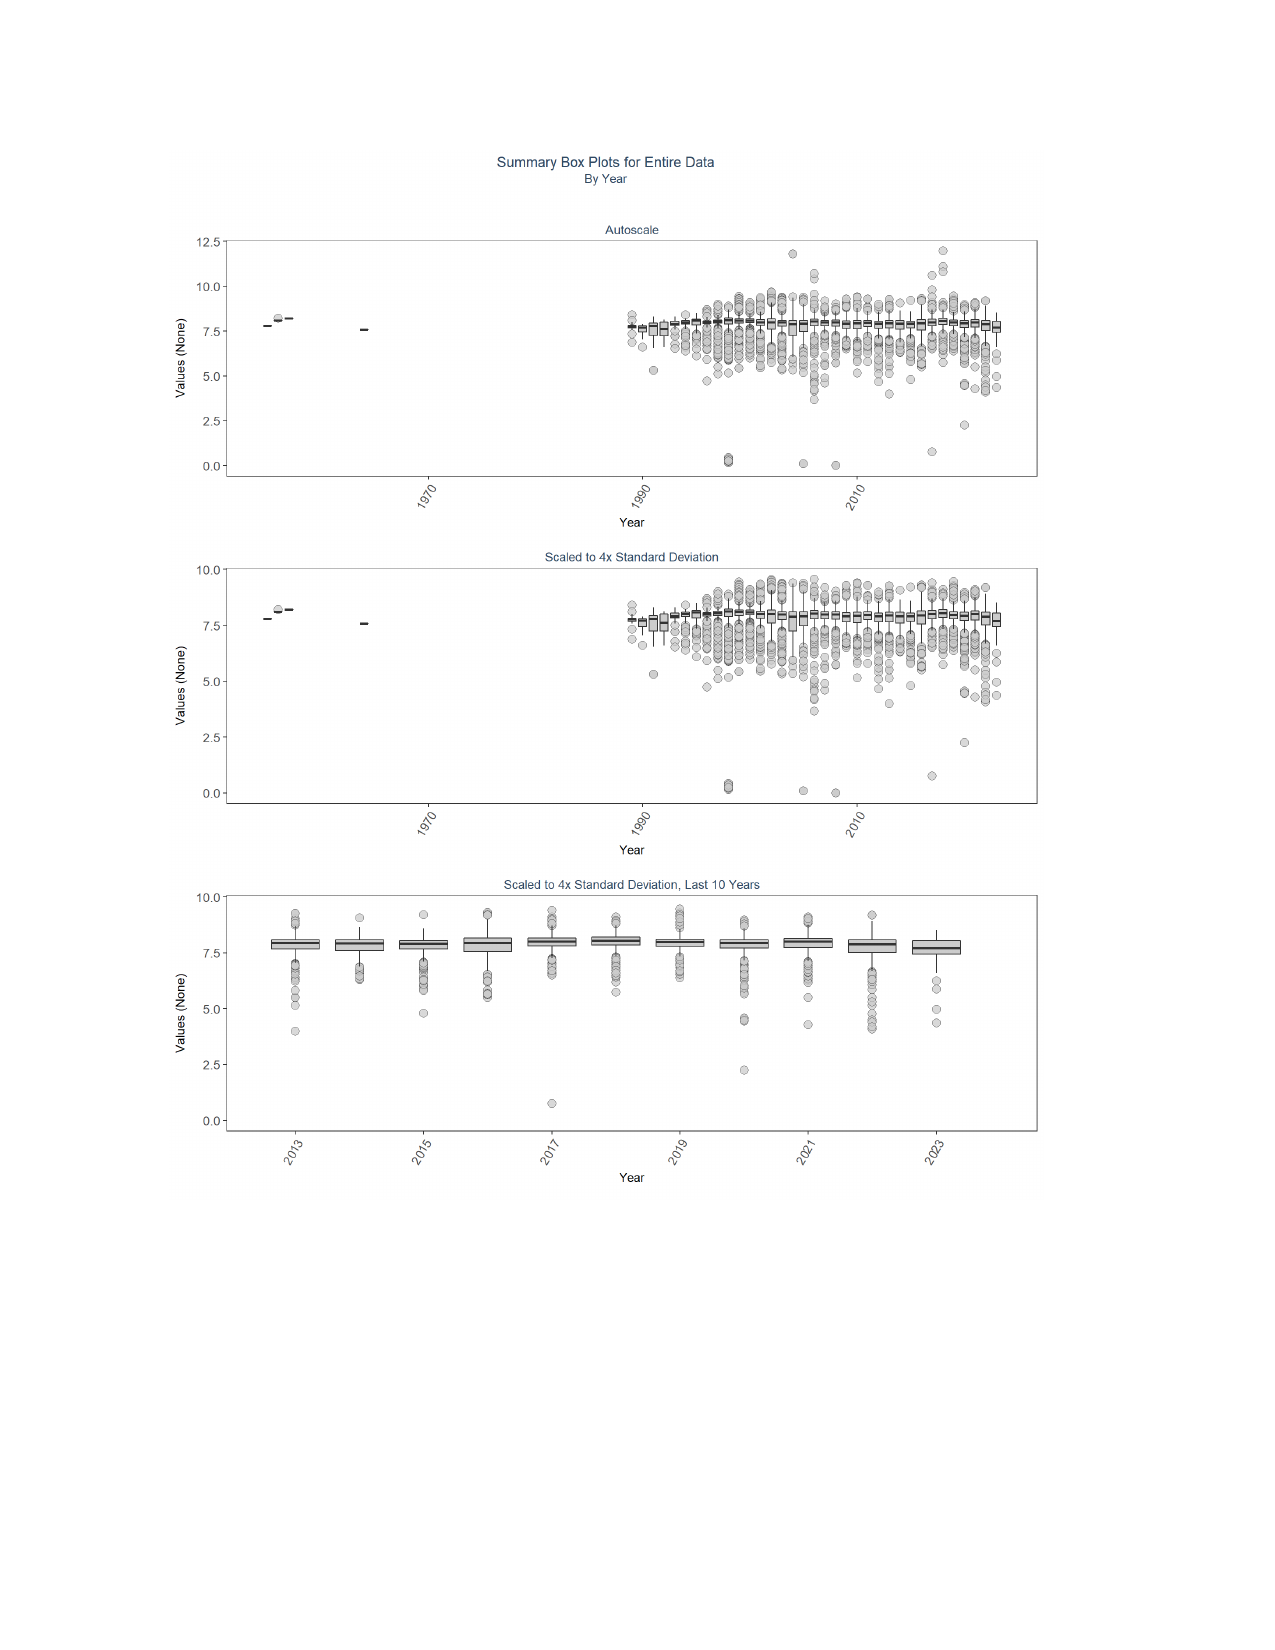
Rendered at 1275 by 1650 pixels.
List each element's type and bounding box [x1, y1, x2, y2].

picture [168, 150, 1044, 1200]
